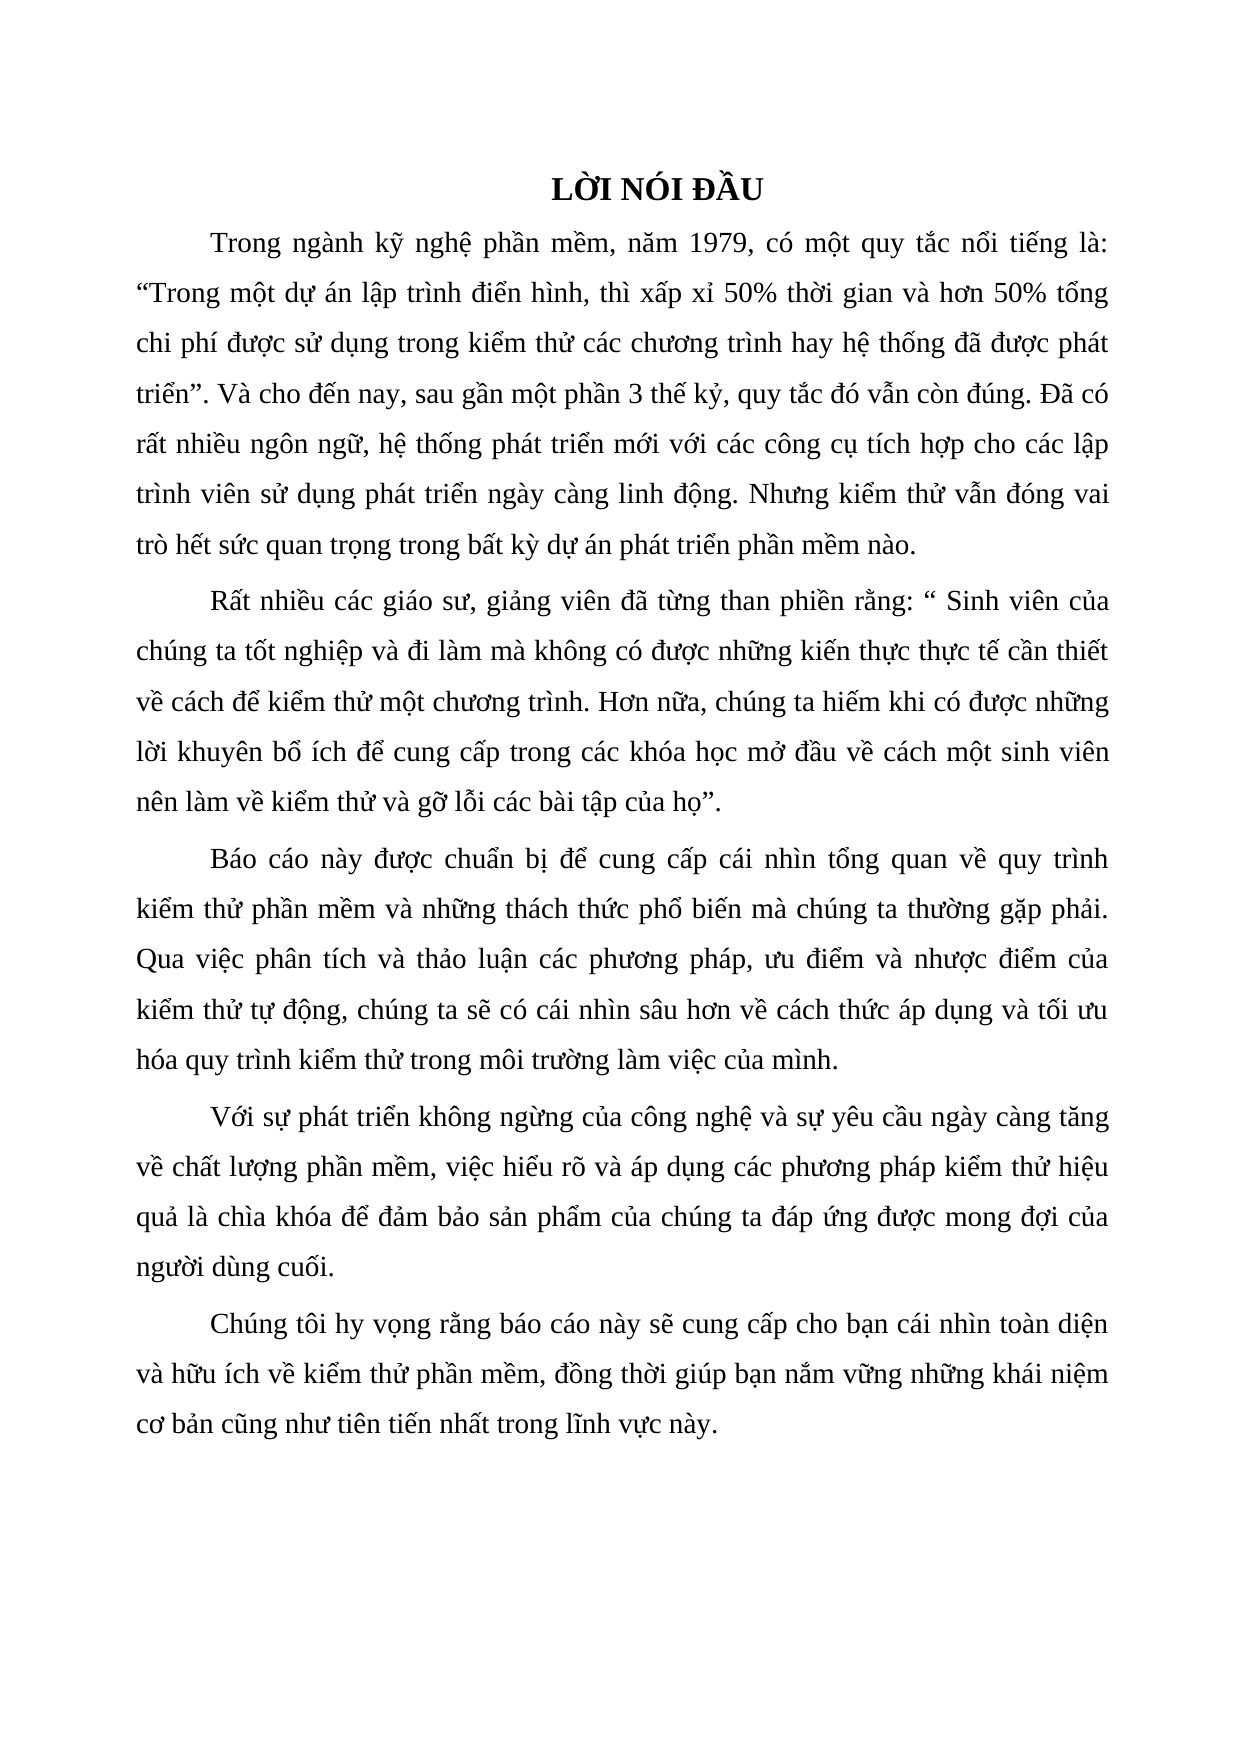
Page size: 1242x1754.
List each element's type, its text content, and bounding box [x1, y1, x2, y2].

text Trong ngành kỹ nghệ phần mềm, năm 1979, có một quy tắc nổi tiếng là: “Trong một dự án lập trình điển hình, thì xấp xỉ 50% thời gian và hơn 50% tổng chi phí được sử dụng trong kiểm thử các chương trình hay hệ thống đã được phát triển”. Và cho đến nay, sau gần một phần 3 thế kỷ, quy tắc đó vẫn còn đúng. Đã có rất nhiều ngôn ngữ, hệ thống phát triển mới với các công cụ tích hợp cho các lập trình viên sử dụng phát triển ngày càng linh động. Nhưng kiểm thử vẫn đóng vai trò hết sức quan trọng trong bất kỳ dự án phát triển phần mềm nào. [136, 225, 1110, 560]
text Chúng tôi hy vọng rằng báo cáo này sẽ cung cấp cho bạn cái nhìn toàn diện và hữu ích về kiểm thử phần mềm, đồng thời giúp bạn nắm vững những khái niệm cơ bản cũng như tiên tiến nhất trong lĩnh vực này. [136, 1306, 1110, 1440]
text LỜI NÓI ĐẦU [189, 169, 1052, 207]
text Rất nhiều các giáo sư, giảng viên đã từng than phiền rằng: “ Sinh viên của chúng ta tốt nghiệp và đi làm mà không có được những kiến thực thực tế cần thiết về cách để kiểm thử một chương trình. Hơn nữa, chúng ta hiếm khi có được những lời khuyên bổ ích để cung cấp trong các khóa học mở đầu về cách một sinh viên nên làm về kiểm thử và gỡ lỗi các bài tập của họ”. [136, 583, 1110, 818]
text Báo cáo này được chuẩn bị để cung cấp cái nhìn tổng quan về quy trình kiểm thử phần mềm và những thách thức phổ biến mà chúng ta thường gặp phải. Qua việc phân tích và thảo luận các phương pháp, ưu điểm và nhược điểm của kiểm thử tự động, chúng ta sẽ có cái nhìn sâu hơn về cách thức áp dụng và tối ưu hóa quy trình kiểm thử trong môi trường làm việc của mình. [136, 841, 1110, 1076]
text Với sự phát triển không ngừng của công nghệ và sự yêu cầu ngày càng tăng về chất lượng phần mềm, việc hiểu rõ và áp dụng các phương pháp kiểm thử hiệu quả là chìa khóa để đảm bảo sản phẩm của chúng ta đáp ứng được mong đợi của người dùng cuối. [136, 1099, 1110, 1283]
